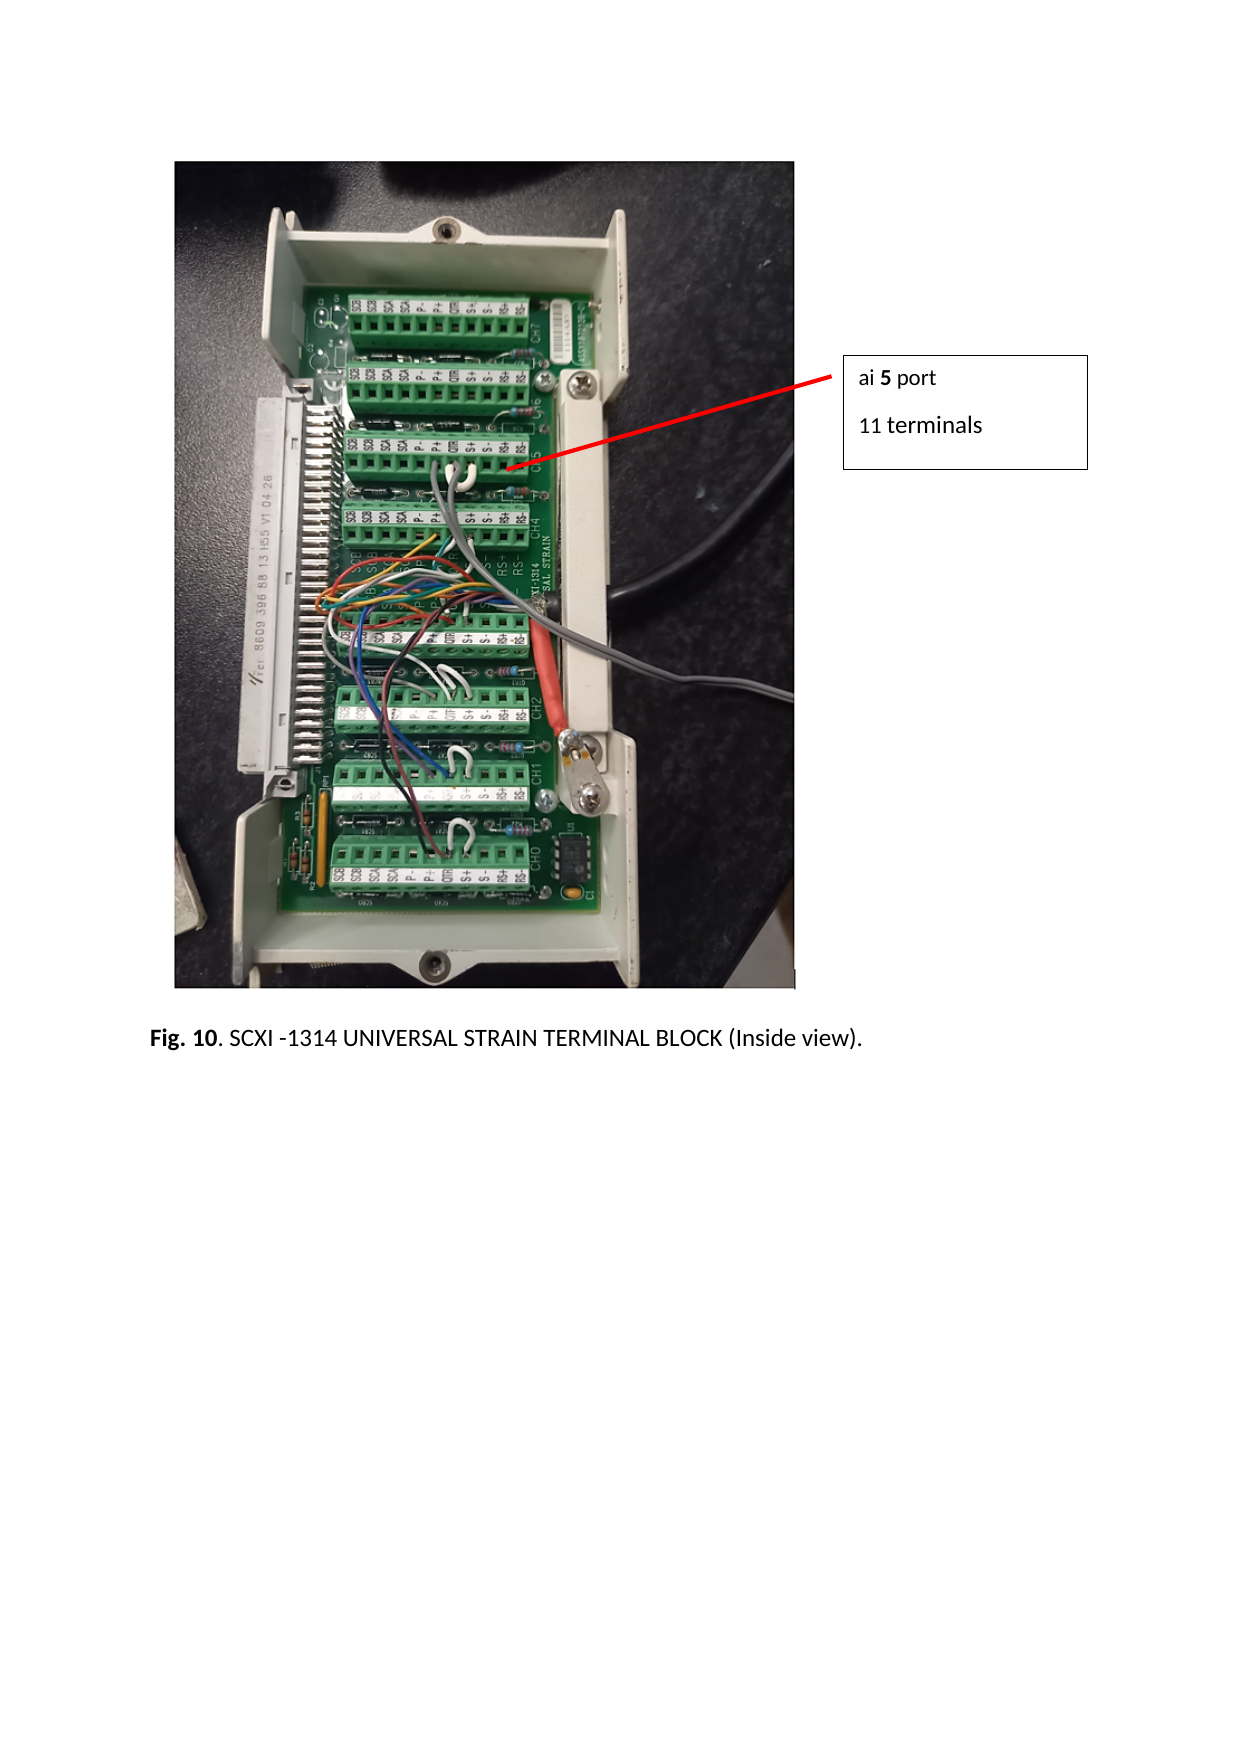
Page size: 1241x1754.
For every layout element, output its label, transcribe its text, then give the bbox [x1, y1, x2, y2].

text Fig. 10. SCXI -1314 UNIVERSAL STRAIN TERMINAL BLOCK (Inside view). [150, 1022, 1090, 1053]
picture [150, 149, 810, 1004]
